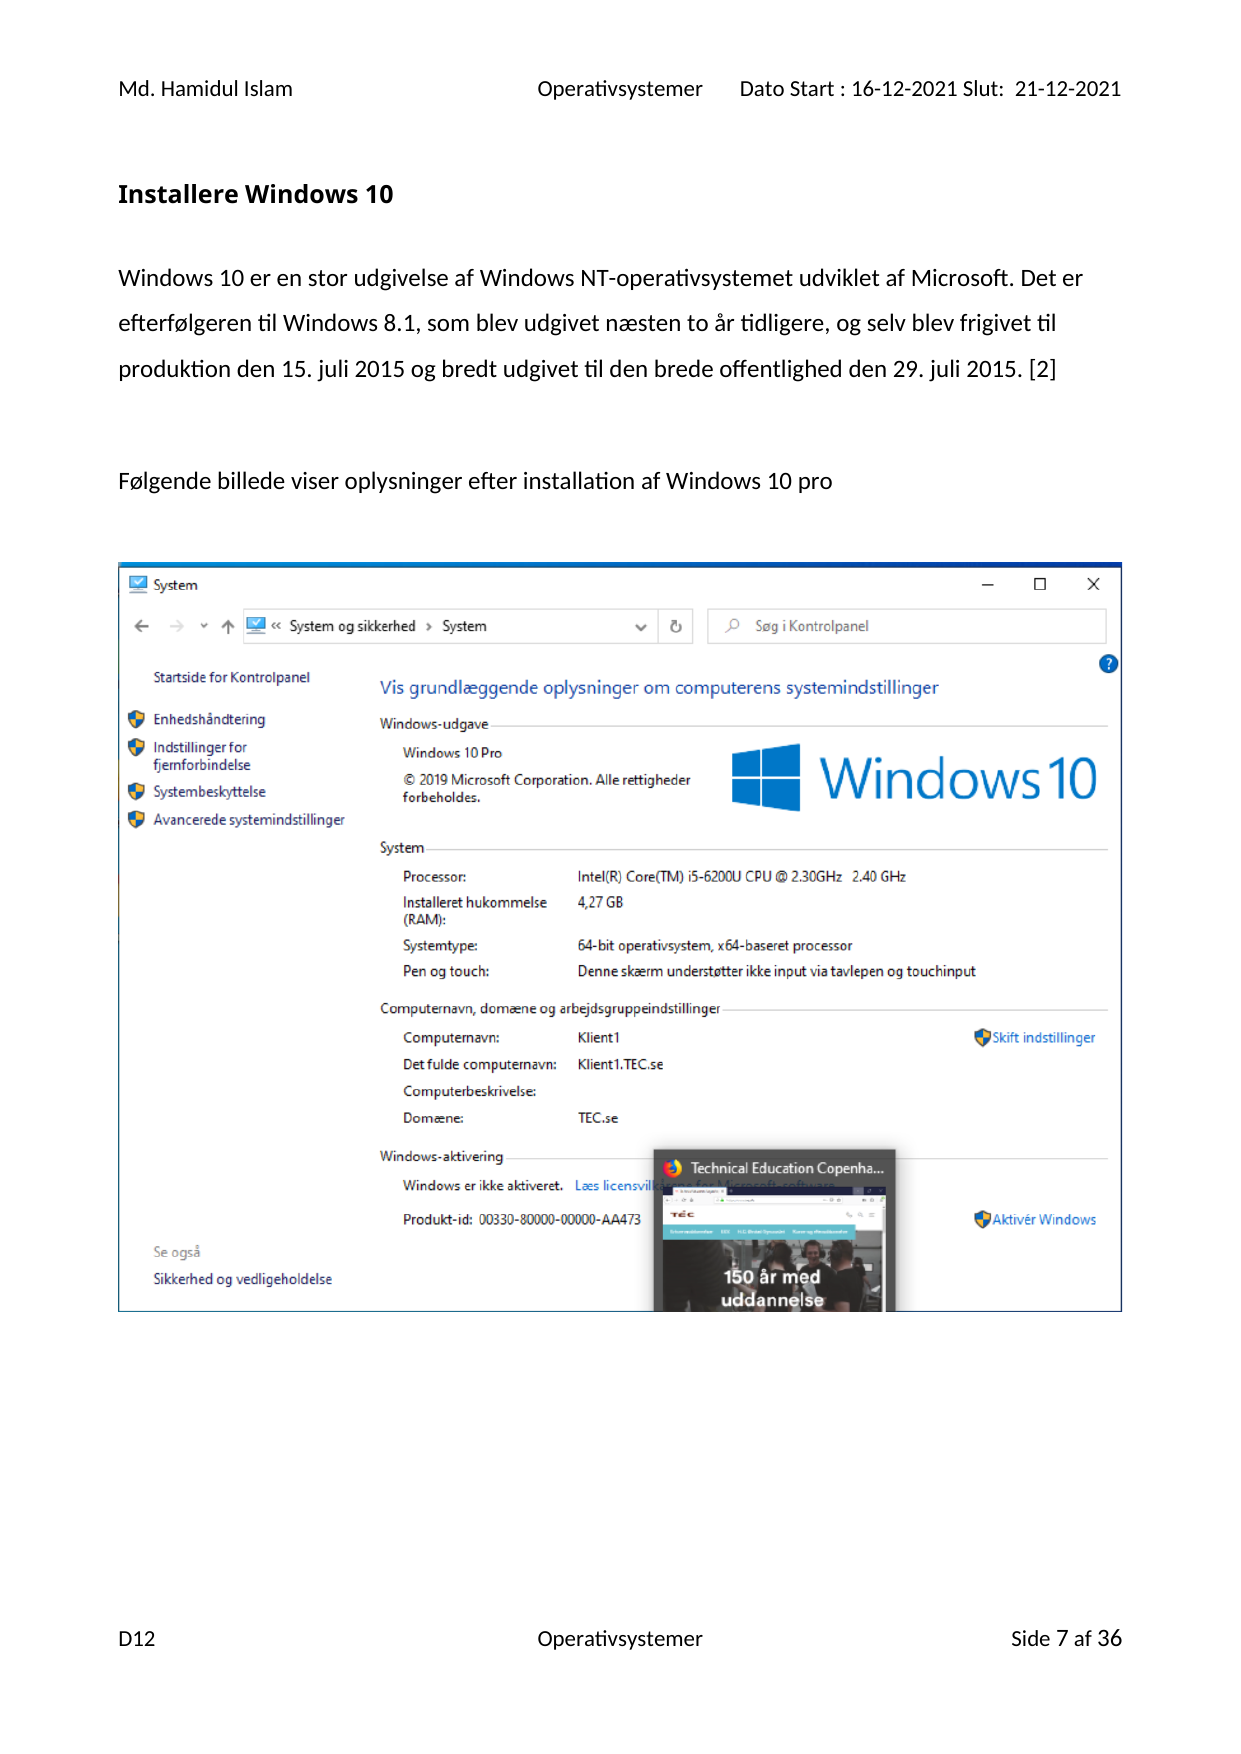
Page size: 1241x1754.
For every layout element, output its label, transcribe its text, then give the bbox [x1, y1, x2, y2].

picture [118, 562, 1123, 1312]
text Følgende billede viser oplysninger efter installation af Windows 10 pro [118, 465, 1122, 496]
text Windows 10 er en stor udgivelse af Windows NT-operativsystemet udviklet af Microsoft. Det er efterfølgeren til Windows 8.1, som blev udgivet næsten to år tidligere, og selv blev frigivet til produktion den 15. juli 2015 og bredt udgivet til den brede offentlighed den 29. juli 2015. [2] [118, 262, 1122, 384]
subtitle Installere Windows 10 [118, 177, 1122, 211]
